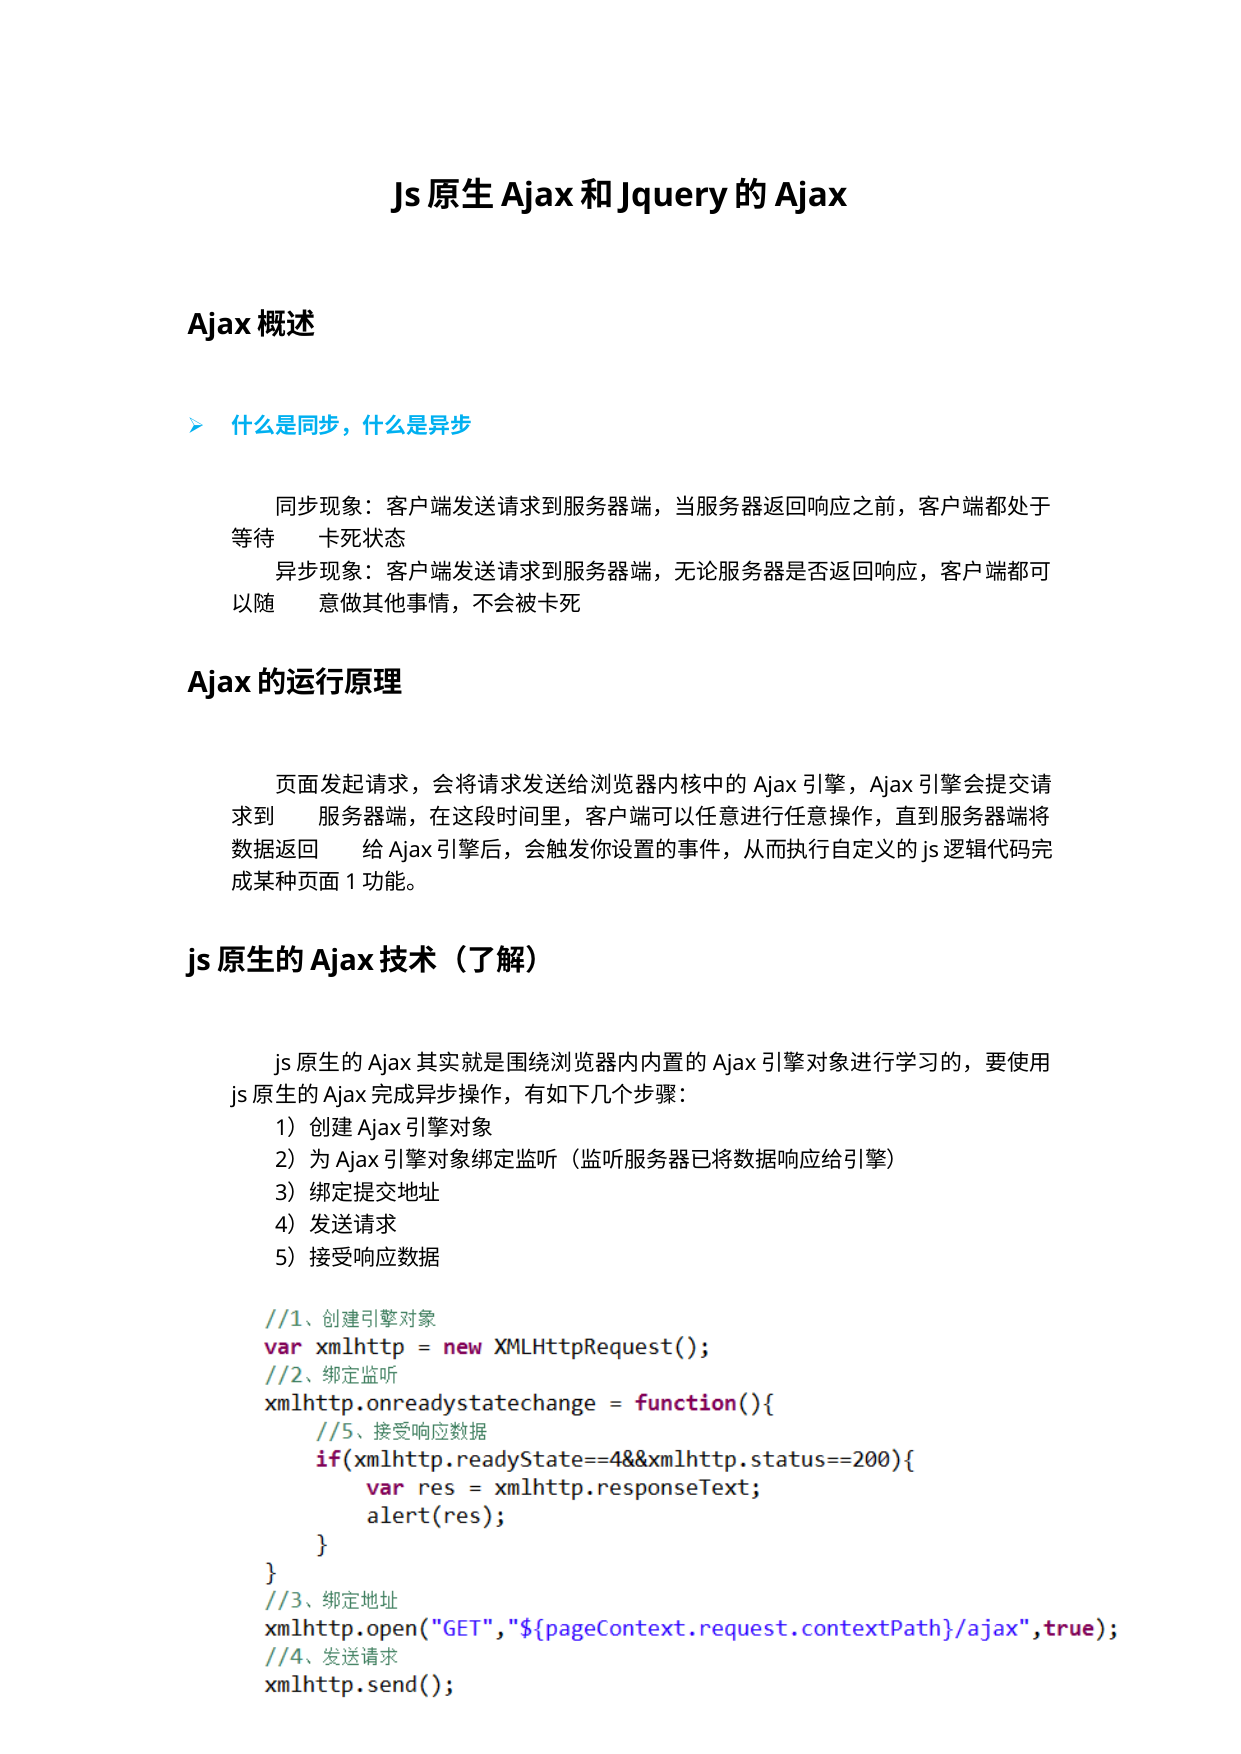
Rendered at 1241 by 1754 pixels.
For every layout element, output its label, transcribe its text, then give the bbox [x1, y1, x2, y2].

subtitle js原生的Ajax技术（了解） [187, 926, 1053, 991]
text 页面发起请求，会将请求发送给浏览器内核中的Ajax引擎，Ajax引擎会提交请求到 服务器端，在这段时间里，客户端可以任意进行任意操作，直到服务器端将数据返回 给Ajax引擎后，会触发你设置的事件，从而执行自定义的js逻辑代码完成某种页面1 功能。 [231, 767, 1053, 897]
subtitle Ajax的运行原理 [187, 648, 1053, 713]
list 为Ajax引擎对象绑定监听（监听服务器已将数据响应给引擎） [231, 1142, 1053, 1174]
text 异步现象：客户端发送请求到服务器端，无论服务器是否返回响应，客户端都可以随 意做其他事情，不会被卡死 [231, 553, 1053, 618]
list 创建Ajax引擎对象 [231, 1109, 1053, 1142]
list 发送请求 [231, 1207, 1053, 1239]
subtitle Js原生Ajax和Jquery的Ajax [187, 160, 1053, 225]
text js原生的Ajax其实就是围绕浏览器内内置的Ajax引擎对象进行学习的，要使用js原 生的Ajax完成异步操作，有如下几个步骤： [231, 1044, 1053, 1109]
picture [189, 418, 202, 426]
subtitle Ajax概述 [187, 289, 1053, 354]
subtitle 什么是同步，什么是异步 [187, 408, 1053, 441]
list 绑定提交地址 [231, 1174, 1053, 1207]
list 接受响应数据 [231, 1239, 1053, 1272]
picture [258, 1303, 1124, 1710]
text 同步现象：客户端发送请求到服务器端，当服务器返回响应之前，客户端都处于等待 卡死状态 [231, 488, 1053, 553]
